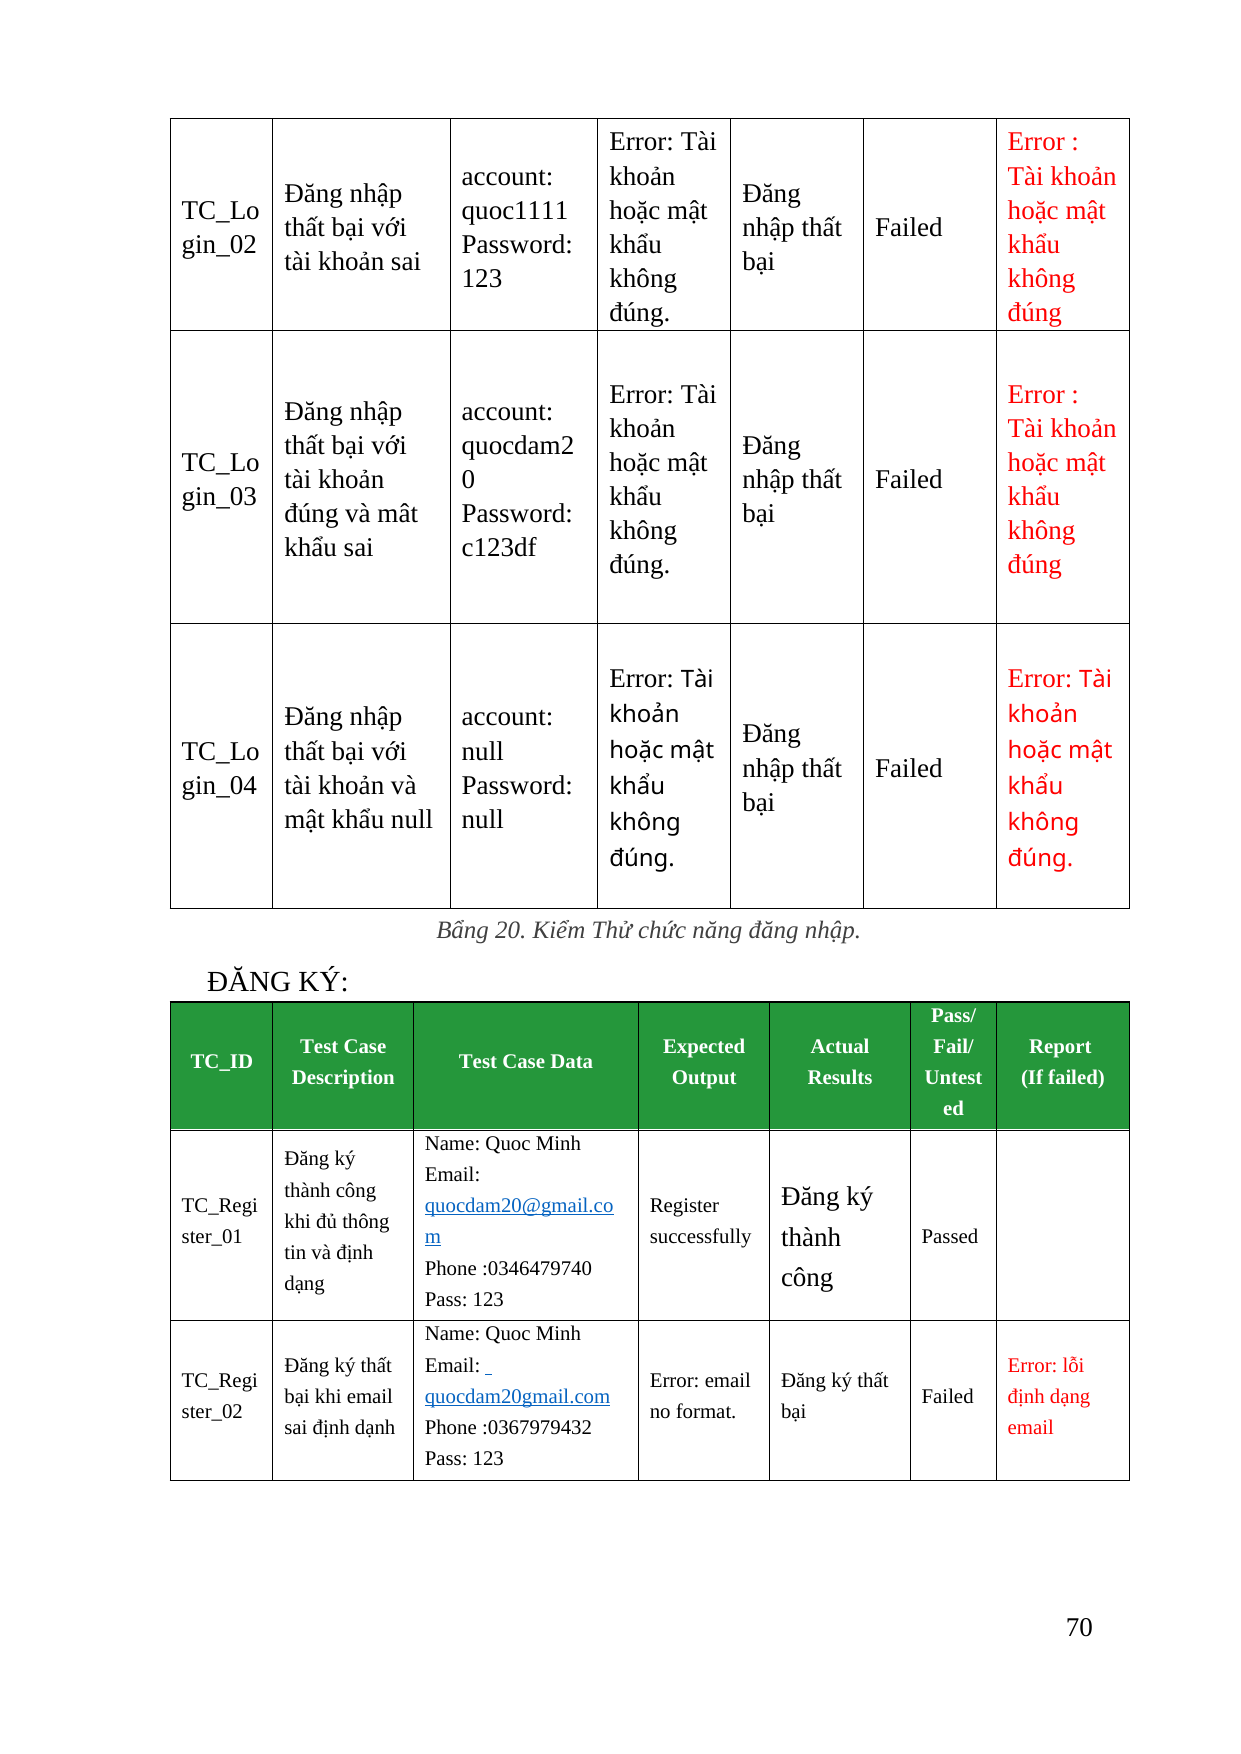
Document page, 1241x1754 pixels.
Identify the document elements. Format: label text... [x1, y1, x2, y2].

table_cell TC_Register_01 [171, 1131, 272, 1320]
table_cell Error : Tài khoản hoặc mật khẩu không đúng [997, 331, 1129, 623]
table_header Report (If failed) [997, 1003, 1129, 1129]
table_cell Failed [864, 119, 996, 330]
table_cell Đăng nhập thất bại [731, 119, 863, 330]
table_header Test Case Description [273, 1003, 413, 1129]
table_cell Error: lỗi định dạng email [997, 1321, 1129, 1479]
table_header Actual Results [770, 1003, 910, 1129]
table_cell TC_Login_02 [171, 119, 272, 330]
table_cell Đăng nhập thất bại với tài khoản và mật khẩu null [273, 624, 450, 908]
table_cell Error: email no format. [639, 1321, 769, 1479]
table_cell Name: Quoc Minh Email: quocdam20gmail.com Phone :0367979432 Pass: 123 [414, 1321, 638, 1479]
table_cell Error: Tài khoản hoặc mật khẩu không đúng. [997, 624, 1129, 908]
table_cell Đăng nhập thất bại [731, 331, 863, 623]
table_cell Đăng nhập thất bại với tài khoản đúng và mât khẩu sai [273, 331, 450, 623]
table_cell Register successfully [639, 1131, 769, 1320]
table_cell Đăng ký thất bại [770, 1321, 910, 1479]
table_cell Error: Tài khoản hoặc mật khẩu không đúng. [598, 119, 730, 330]
table_cell Error : Tài khoản hoặc mật khẩu không đúng [997, 119, 1129, 330]
table_header Expected Output [639, 1003, 769, 1129]
table_cell Đăng nhập thất bại [731, 624, 863, 908]
table_cell account: null Password: null [451, 624, 597, 908]
table_cell Error: Tài khoản hoặc mật khẩu không đúng. [598, 331, 730, 623]
table_header TC_ID [171, 1003, 272, 1129]
table_cell Error: Tài khoản hoặc mật khẩu không đúng. [598, 624, 730, 908]
table_cell Name: Quoc Minh Email: quocdam20@gmail.com Phone :0346479740 Pass: 123 [414, 1131, 638, 1320]
table_cell account: quoc1111 Password: 123 [451, 119, 597, 330]
table_cell Đăng ký thành công khi đủ thông tin và định dạng [273, 1131, 413, 1320]
table_cell Đăng ký thất bại khi email sai định dạnh [273, 1321, 413, 1479]
table_cell [997, 1131, 1129, 1320]
table_cell Đăng nhập thất bại với tài khoản sai [273, 119, 450, 330]
table_cell Failed [864, 624, 996, 908]
table_cell Đăng ký thành công [770, 1131, 910, 1320]
table_header Pass/Fail/Untested [911, 1003, 996, 1129]
table_cell TC_Register_02 [171, 1321, 272, 1479]
table_header Test Case Data [414, 1003, 638, 1129]
table_cell Failed [911, 1321, 996, 1479]
table_cell account: quocdam20 Password: c123df [451, 331, 597, 623]
table_cell TC_Login_03 [171, 331, 272, 623]
table_cell Failed [864, 331, 996, 623]
text Bẩng 20. Kiểm Thử chức năng đăng nhập. [207, 915, 1092, 944]
table_cell TC_Login_04 [171, 624, 272, 908]
table_cell Passed [911, 1131, 996, 1320]
text ĐĂNG KÝ: [207, 964, 1092, 998]
